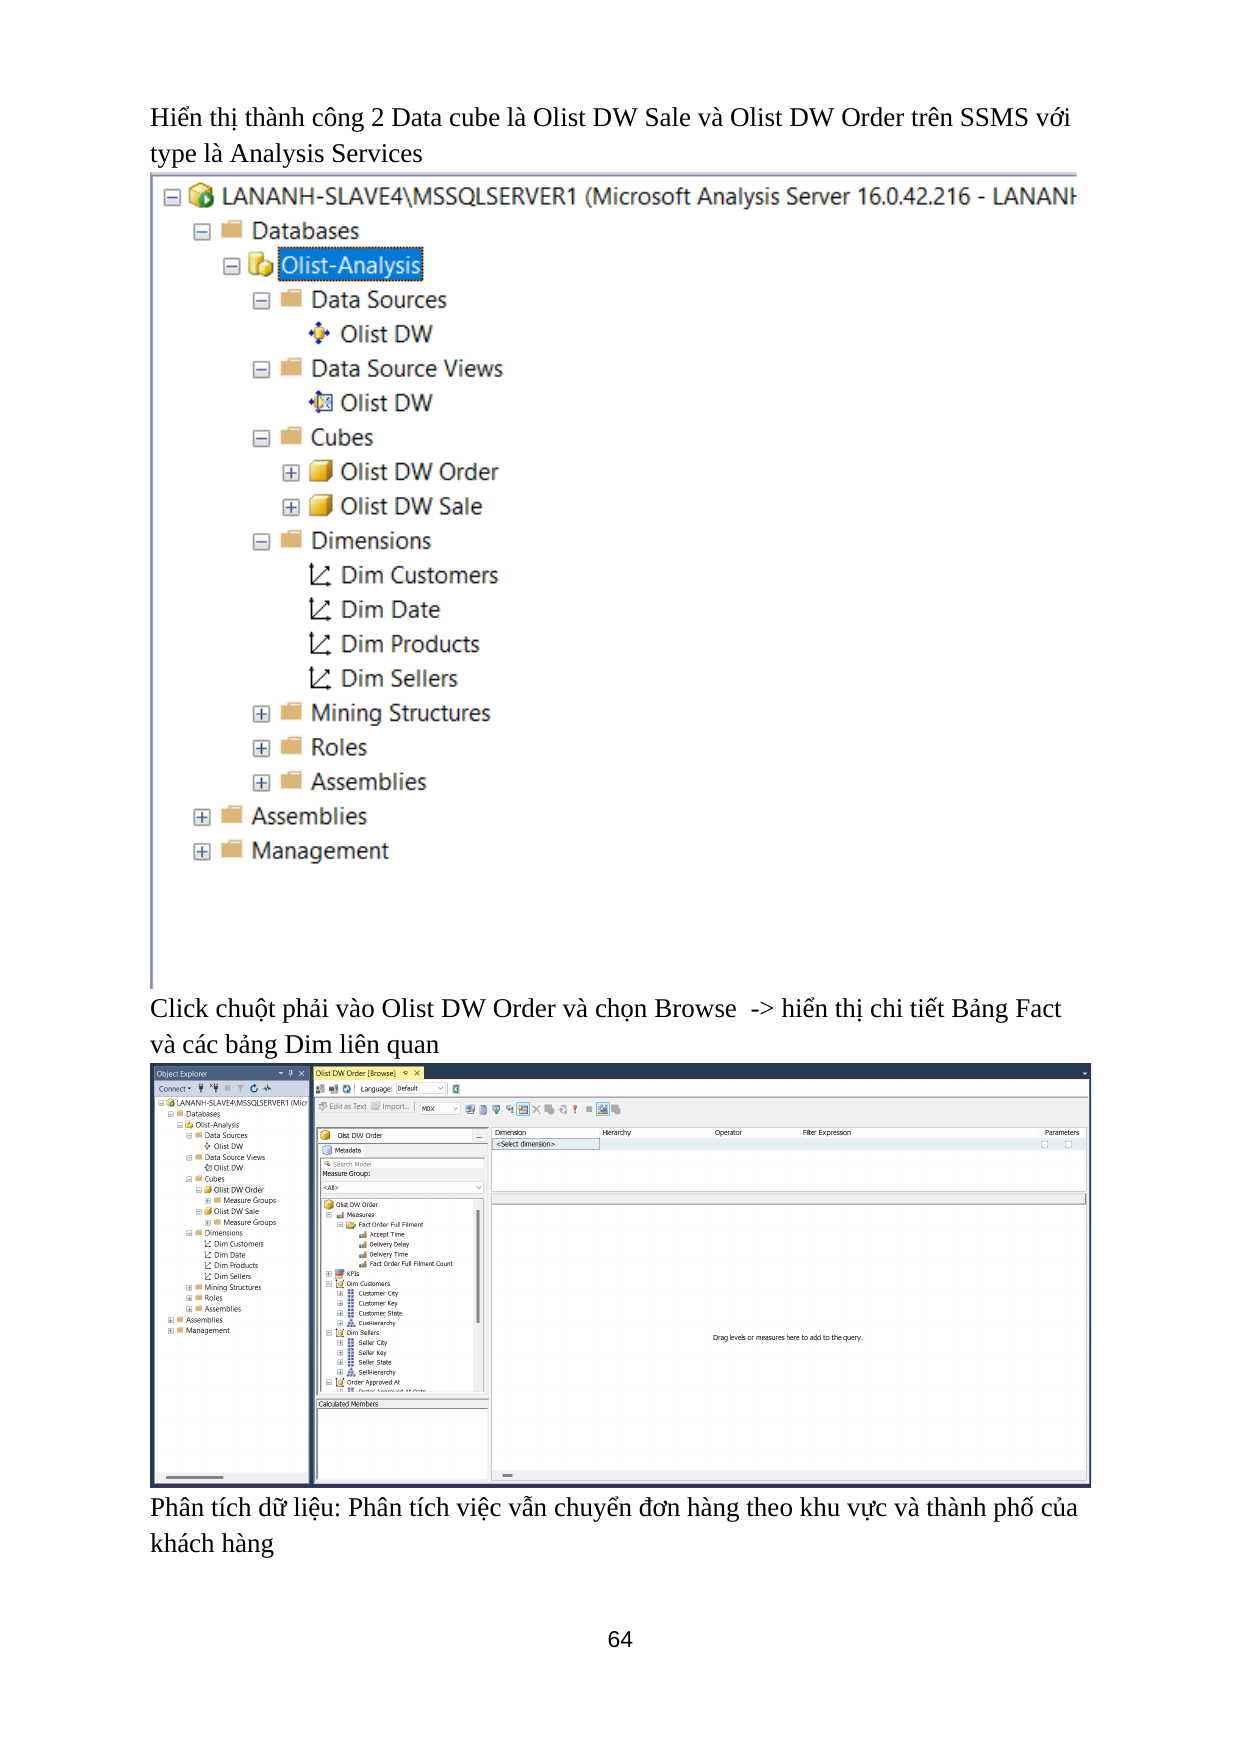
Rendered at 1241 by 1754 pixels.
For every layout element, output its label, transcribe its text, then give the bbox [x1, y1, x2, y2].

text Phân tích dữ liệu: Phân tích việc vẫn chuyển đơn hàng theo khu vực và thành phố của khách hàng [150, 1491, 1090, 1558]
picture [150, 172, 1077, 989]
text Hiển thị thành công 2 Data cube là Olist DW Sale và Olist DW Order trên SSMS với type là Analysis Services [150, 101, 1090, 168]
text Click chuột phải vào Olist DW Order và chọn Browse -> hiển thị chi tiết Bảng Fact và các bảng Dim liên quan [150, 992, 1090, 1059]
picture [150, 1063, 1092, 1488]
